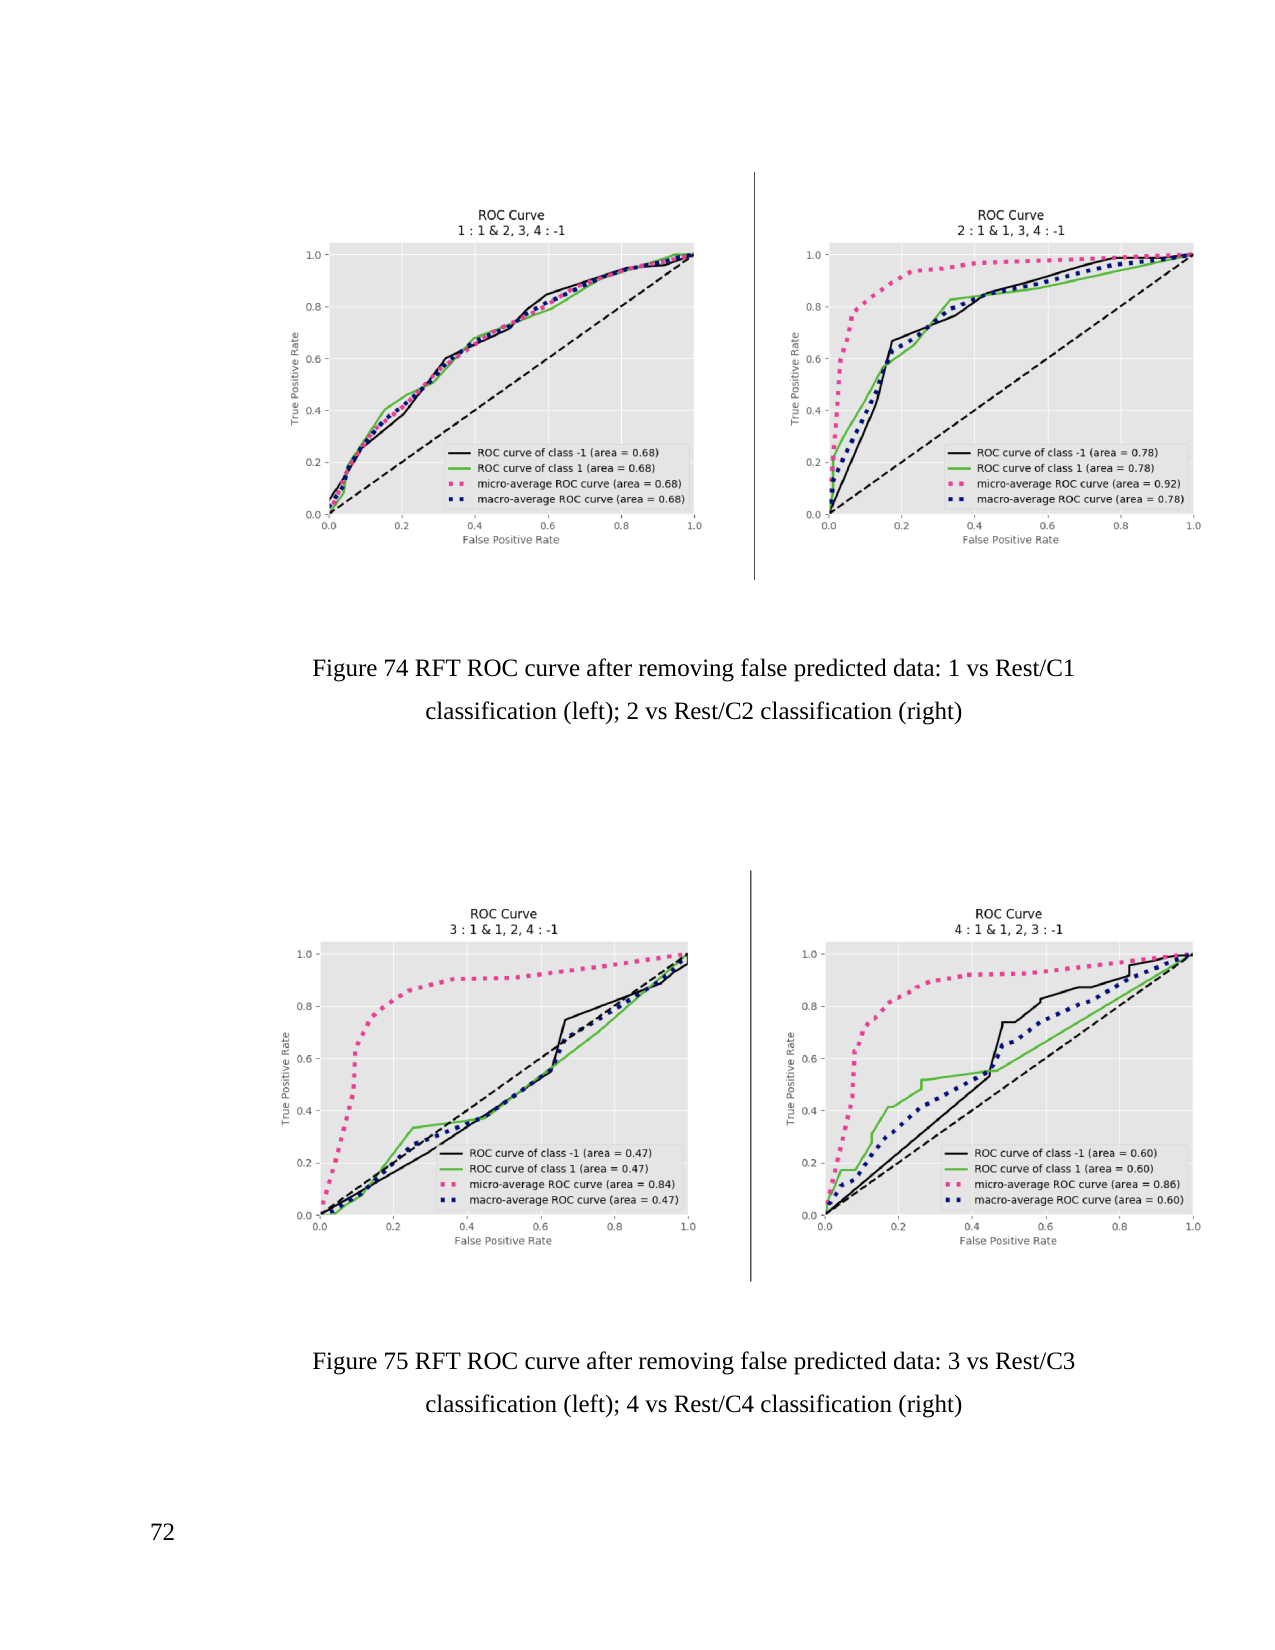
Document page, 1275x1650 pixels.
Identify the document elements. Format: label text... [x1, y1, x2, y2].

list Figure 74 RFT ROC curve after removing false predicted data: 1 vs Rest/C1 classification (left); 2 vs Rest/C2 classification (right) [262, 653, 1125, 725]
picture [262, 150, 1238, 610]
picture [262, 840, 1238, 1303]
list Figure 75 RFT ROC curve after removing false predicted data: 3 vs Rest/C3 classification (left); 4 vs Rest/C4 classification (right) [262, 1346, 1125, 1418]
